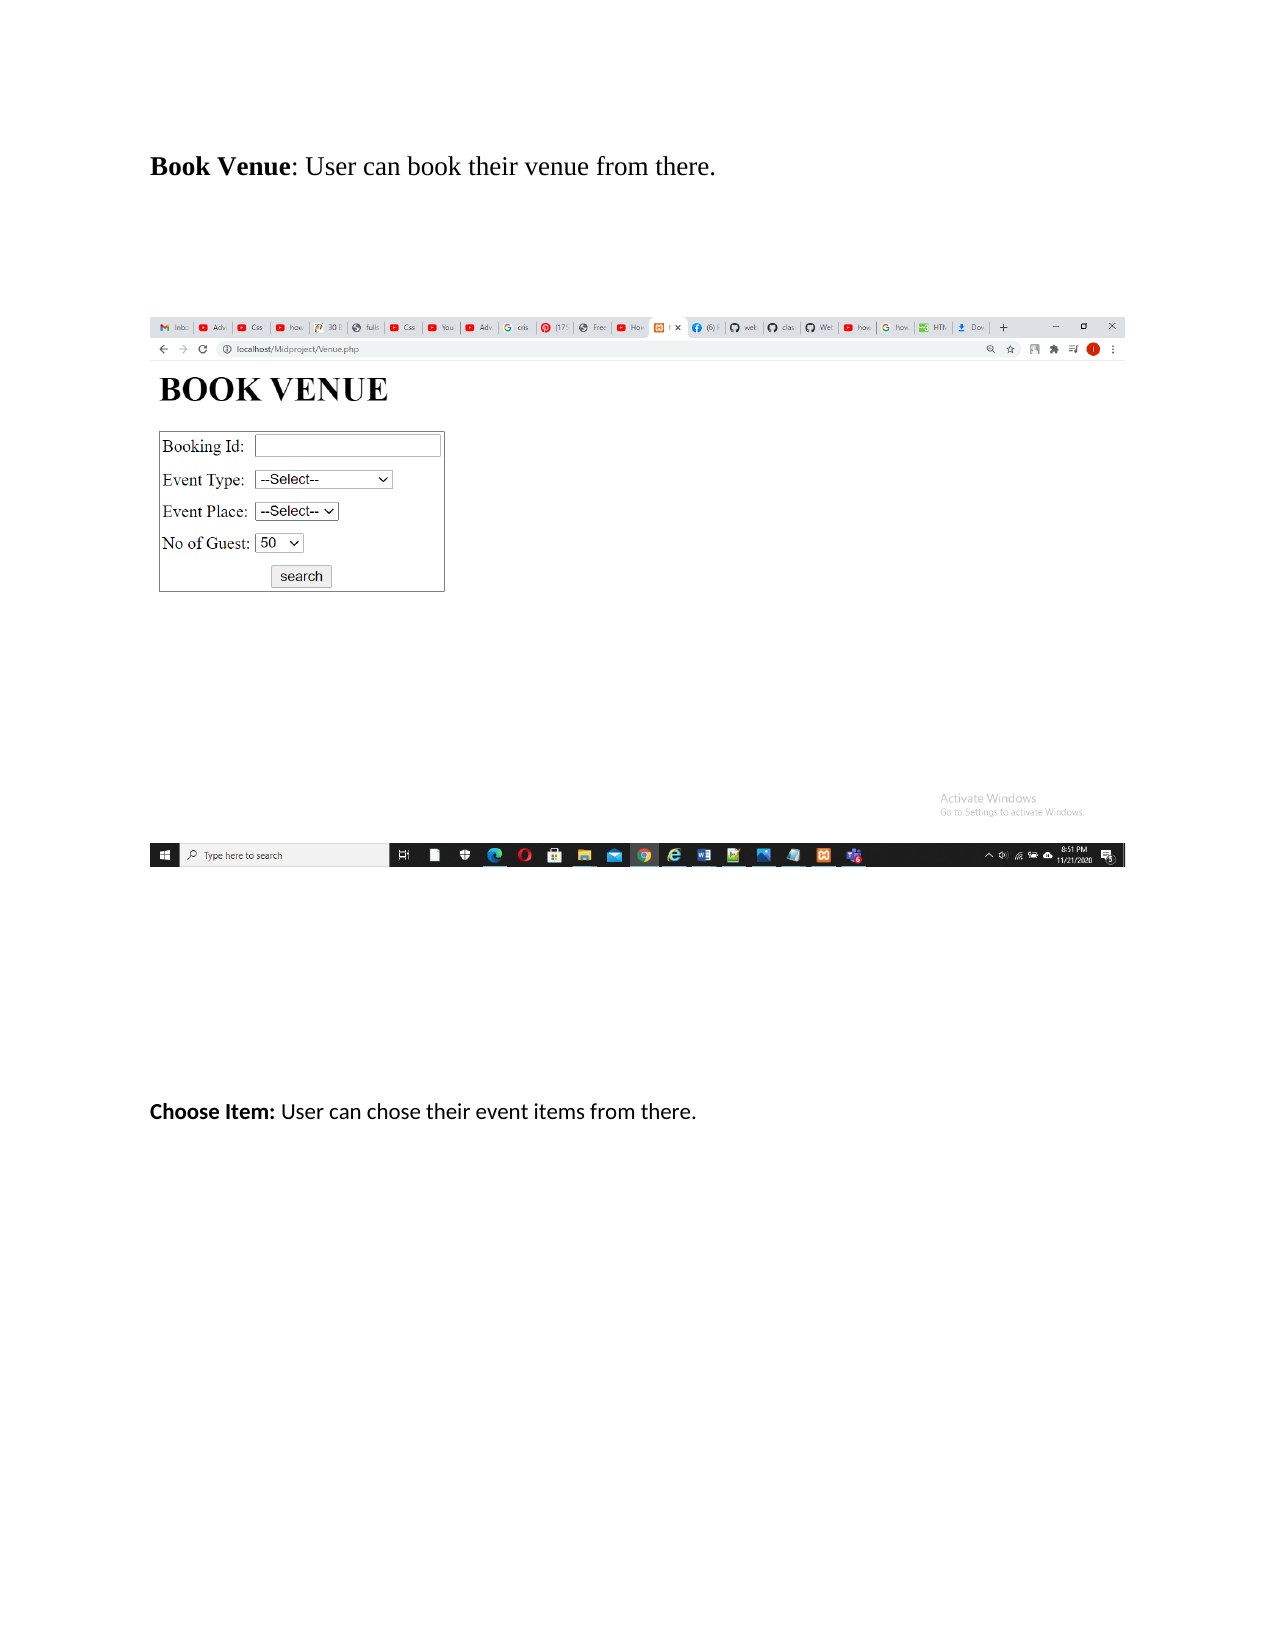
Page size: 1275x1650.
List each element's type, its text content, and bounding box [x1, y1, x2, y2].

picture [150, 317, 1125, 867]
text Book Venue: User can book their venue from there. [150, 150, 1125, 317]
text Choose Item: User can chose their event items from there. [150, 885, 1125, 1125]
